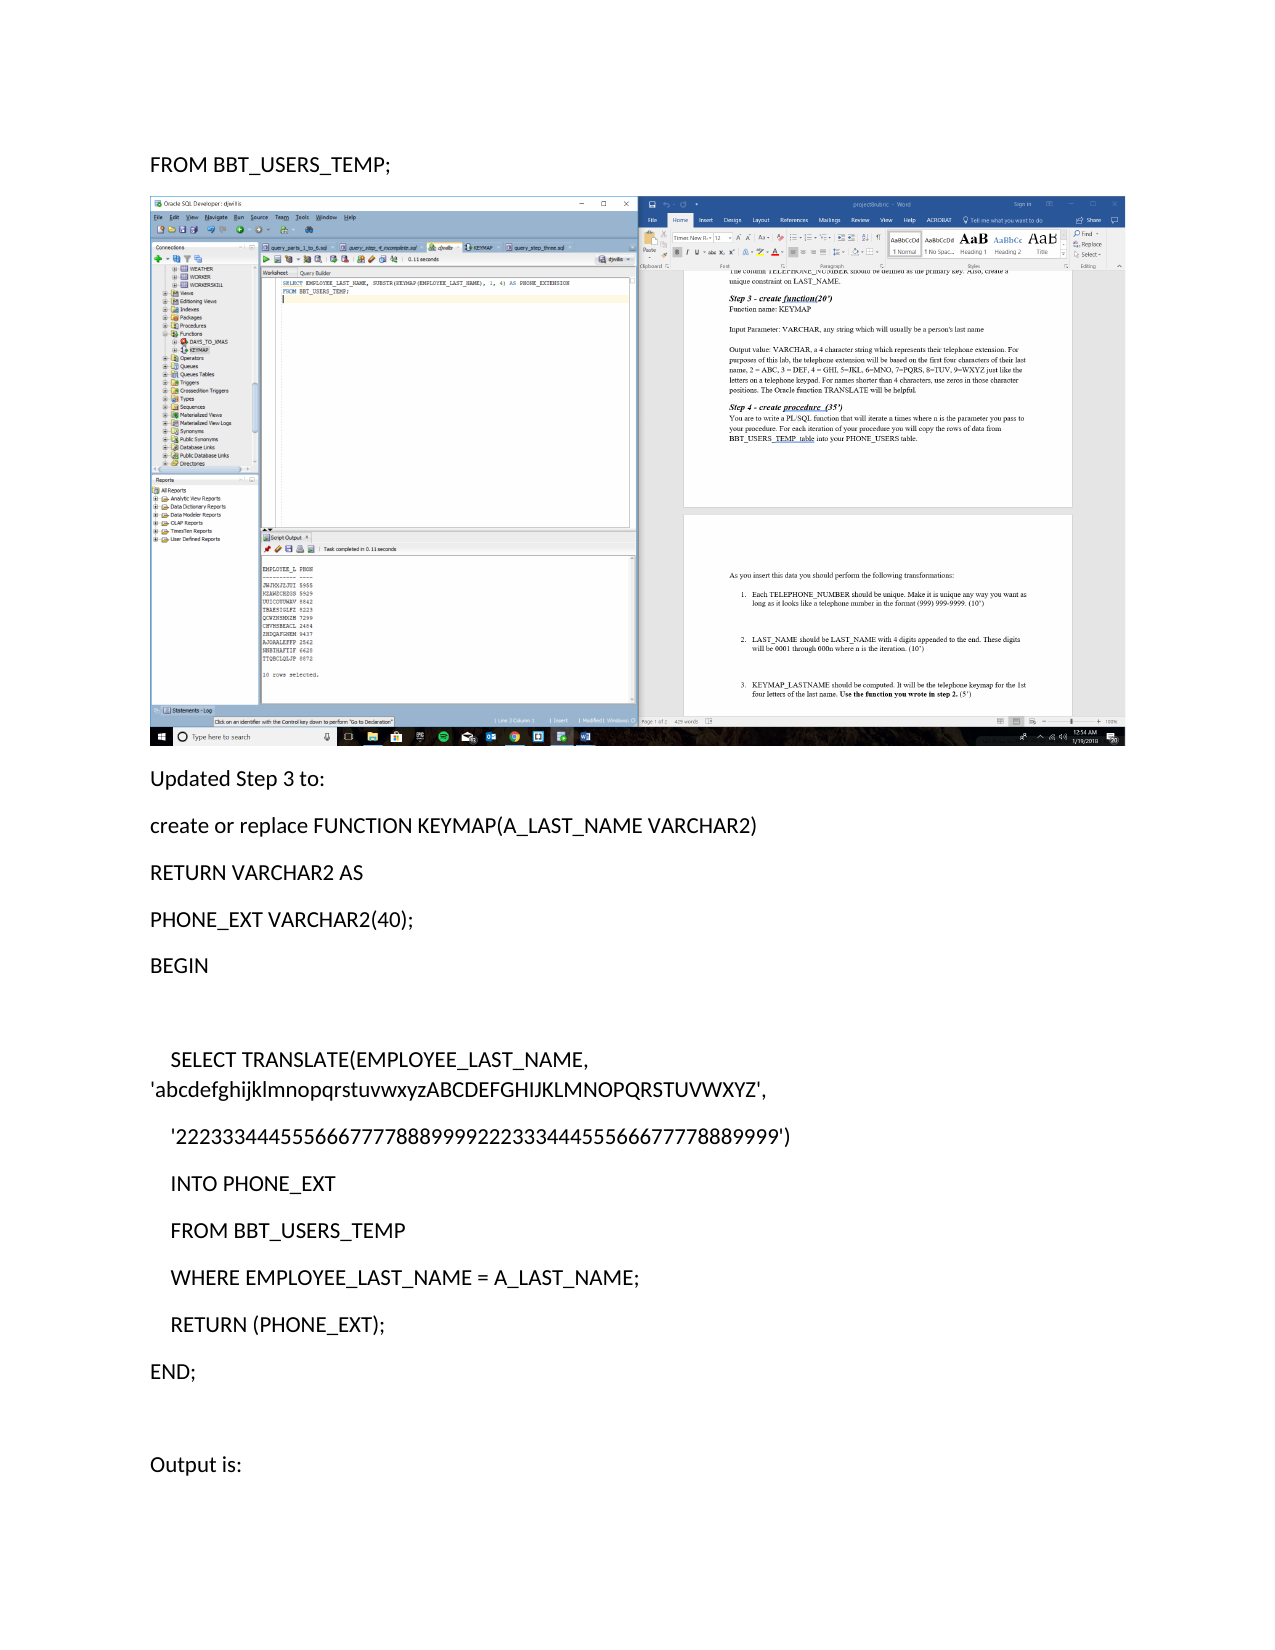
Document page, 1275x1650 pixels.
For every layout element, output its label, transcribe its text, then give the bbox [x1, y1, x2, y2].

picture [150, 196, 1125, 746]
text WHERE EMPLOYEE_LAST_NAME = A_LAST_NAME; [150, 1263, 1125, 1291]
text RETURN (PHONE_EXT); [150, 1310, 1125, 1338]
text '2223334445556667777888999922233344455566677778889999') [150, 1122, 1125, 1151]
text INTO PHONE_EXT [150, 1169, 1125, 1197]
text FROM BBT_USERS_TEMP; [150, 150, 1125, 178]
text Updated Step 3 to: [150, 764, 1125, 792]
text create or replace FUNCTION KEYMAP(A_LAST_NAME VARCHAR2) [150, 811, 1125, 839]
text PHONE_EXT VARCHAR2(40); [150, 905, 1125, 933]
text END; [150, 1357, 1125, 1385]
text BEGIN [150, 952, 1125, 980]
text RETURN VARCHAR2 AS [150, 858, 1125, 886]
text Output is: [150, 1451, 1125, 1479]
text SELECT TRANSLATE(EMPLOYEE_LAST_NAME, 'abcdefghijklmnopqrstuvwxyzABCDEFGHIJKLMNOPQRSTUVWXYZ', [150, 1045, 1125, 1104]
text FROM BBT_USERS_TEMP [150, 1216, 1125, 1244]
